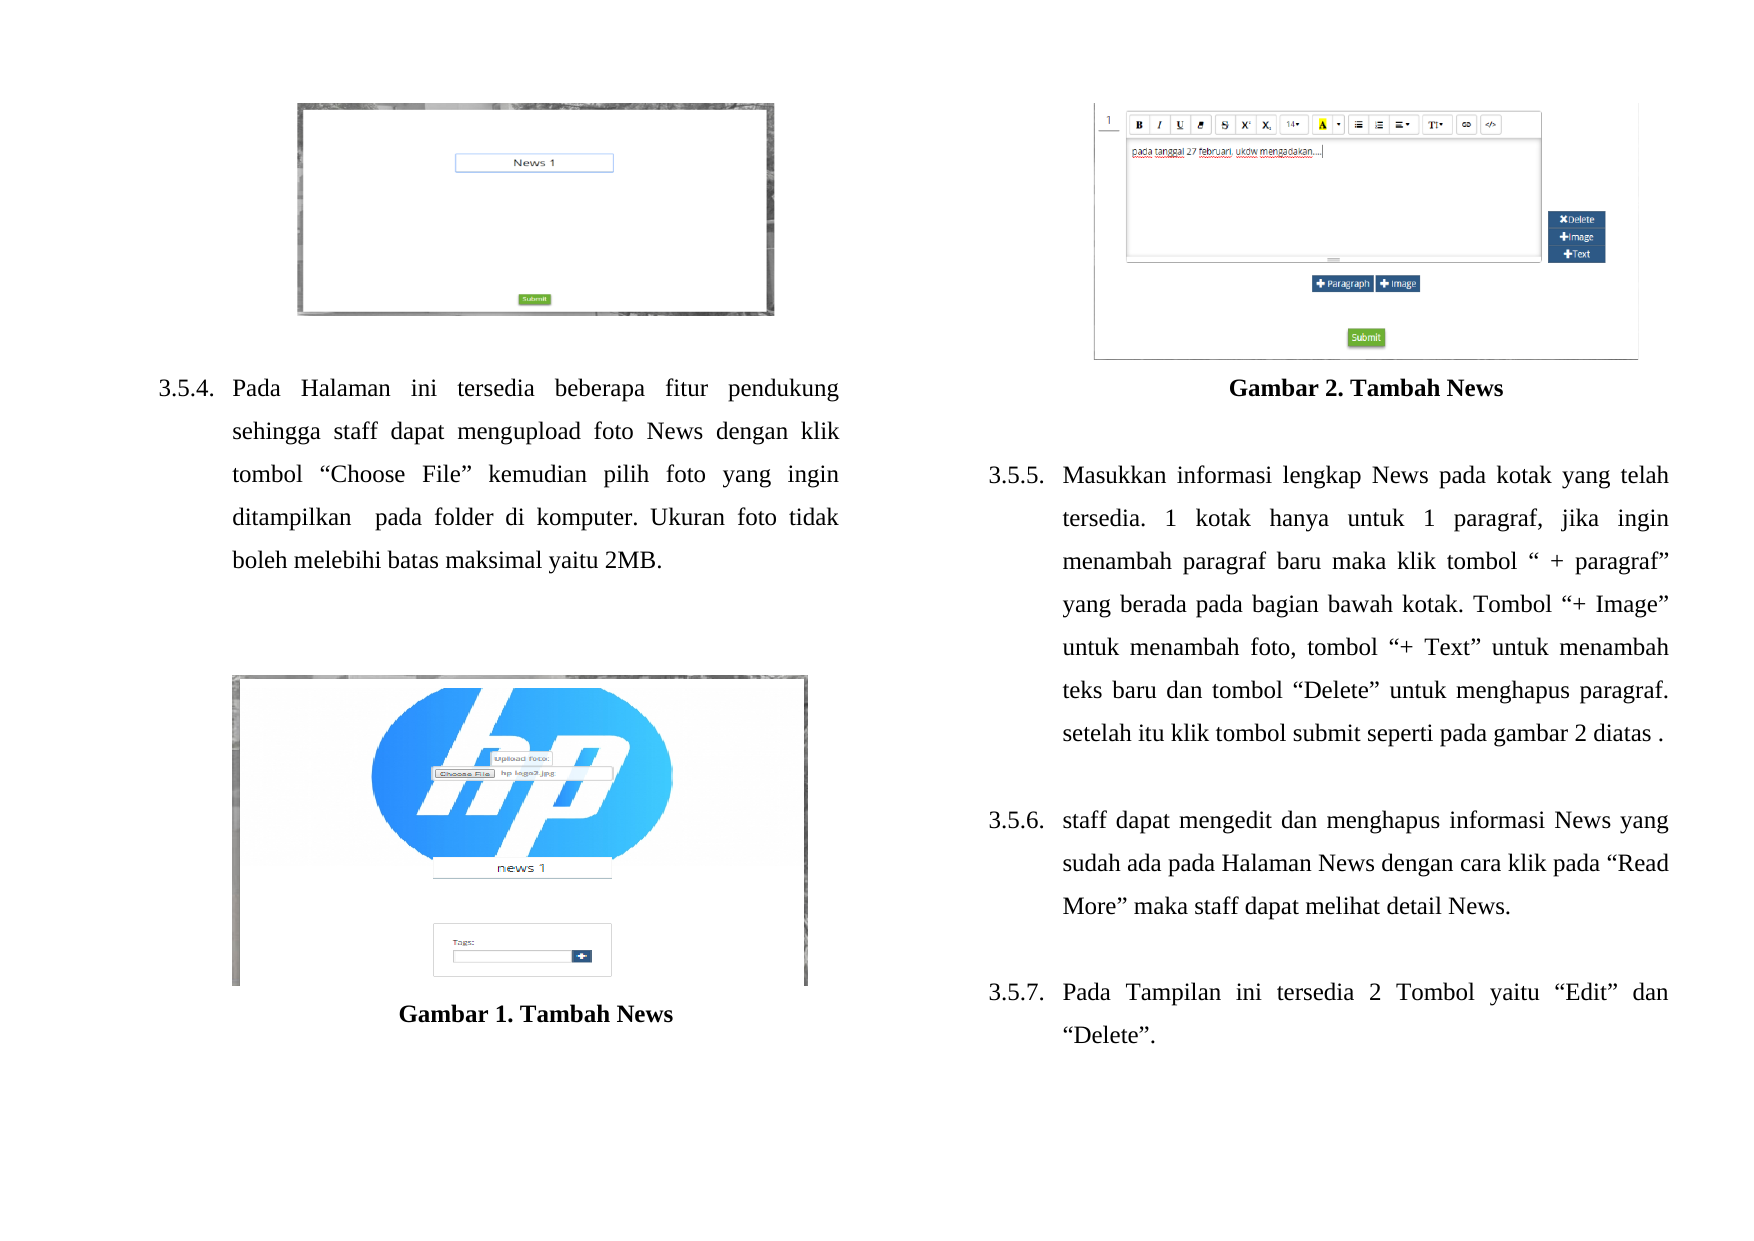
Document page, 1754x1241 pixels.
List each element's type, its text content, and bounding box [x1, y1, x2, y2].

picture [1093, 103, 1639, 360]
list Gambar 2. Tambah News [1062, 373, 1669, 402]
picture [297, 103, 775, 316]
list Gambar 1. Tambah News [232, 999, 839, 1028]
list Pada Tampilan ini tersedia 2 Tombol yaitu “Edit” dan “Delete”. [988, 977, 1669, 1049]
picture [232, 675, 808, 986]
list Masukkan informasi lengkap News pada kotak yang telah tersedia. 1 kotak hanya untuk 1 paragraf, jika ingin menambah paragraf baru maka klik tombol “ + paragraf” yang berada pada bagian bawah kotak. Tombol “+ Image” untuk menambah foto, tombol “+ Text” untuk menambah teks baru dan tombol “Delete” untuk menghapus paragraf. setelah itu klik tombol submit seperti pada gambar 2 diatas . [988, 460, 1669, 747]
list staff dapat mengedit dan menghapus informasi News yang sudah ada pada Halaman News dengan cara klik pada “Read More” maka staff dapat melihat detail News. [988, 805, 1669, 920]
list Pada Halaman ini tersedia beberapa fitur pendukung sehingga staff dapat mengupload foto News dengan klik tombol “Choose File” kemudian pilih foto yang ingin ditampilkan pada folder di komputer. Ukuran foto tidak boleh melebihi batas maksimal yaitu 2MB. [158, 373, 839, 574]
